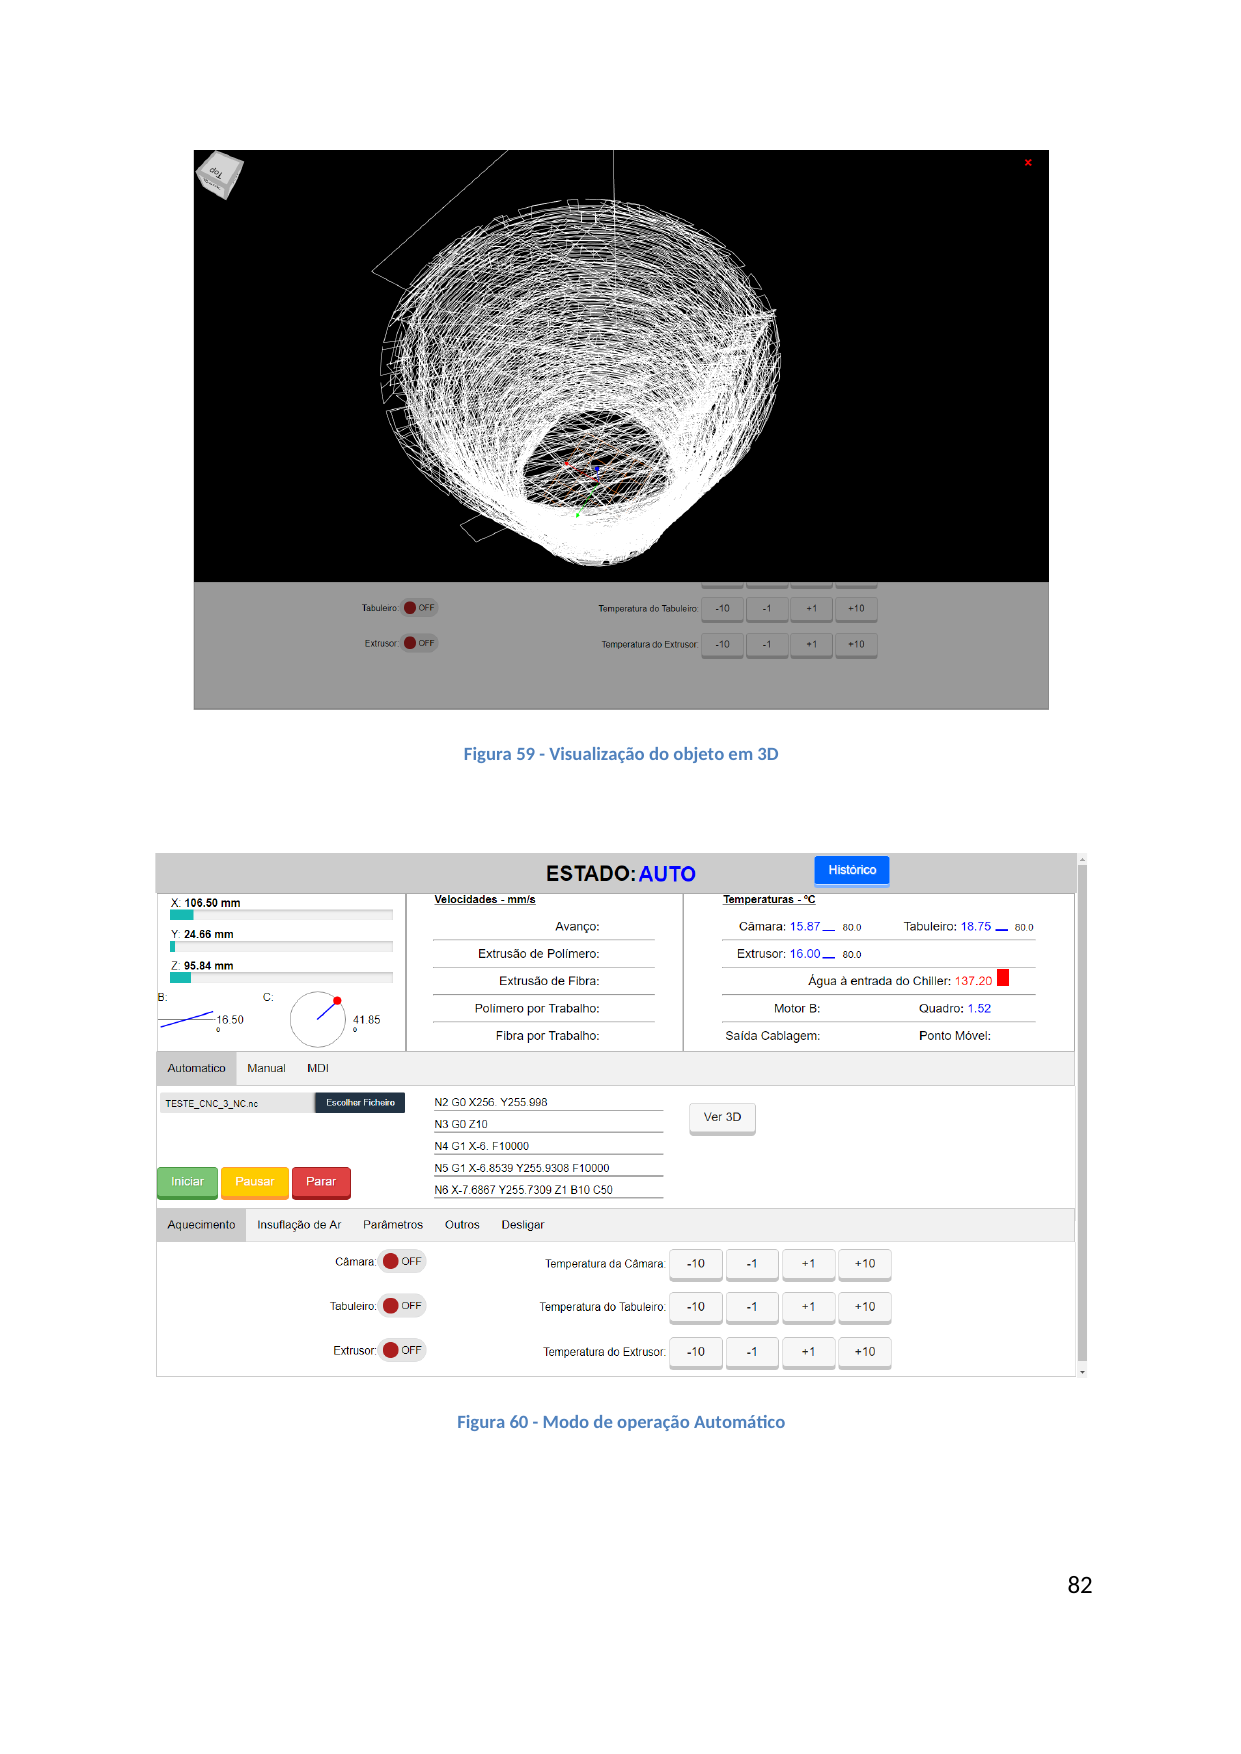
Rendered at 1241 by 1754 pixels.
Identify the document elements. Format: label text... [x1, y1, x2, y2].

text Figura - Modo de operação Automático [150, 1410, 1092, 1433]
text Figura - Visualização do objeto em 3D [150, 742, 1092, 765]
picture [155, 853, 1088, 1378]
picture [193, 150, 1049, 710]
